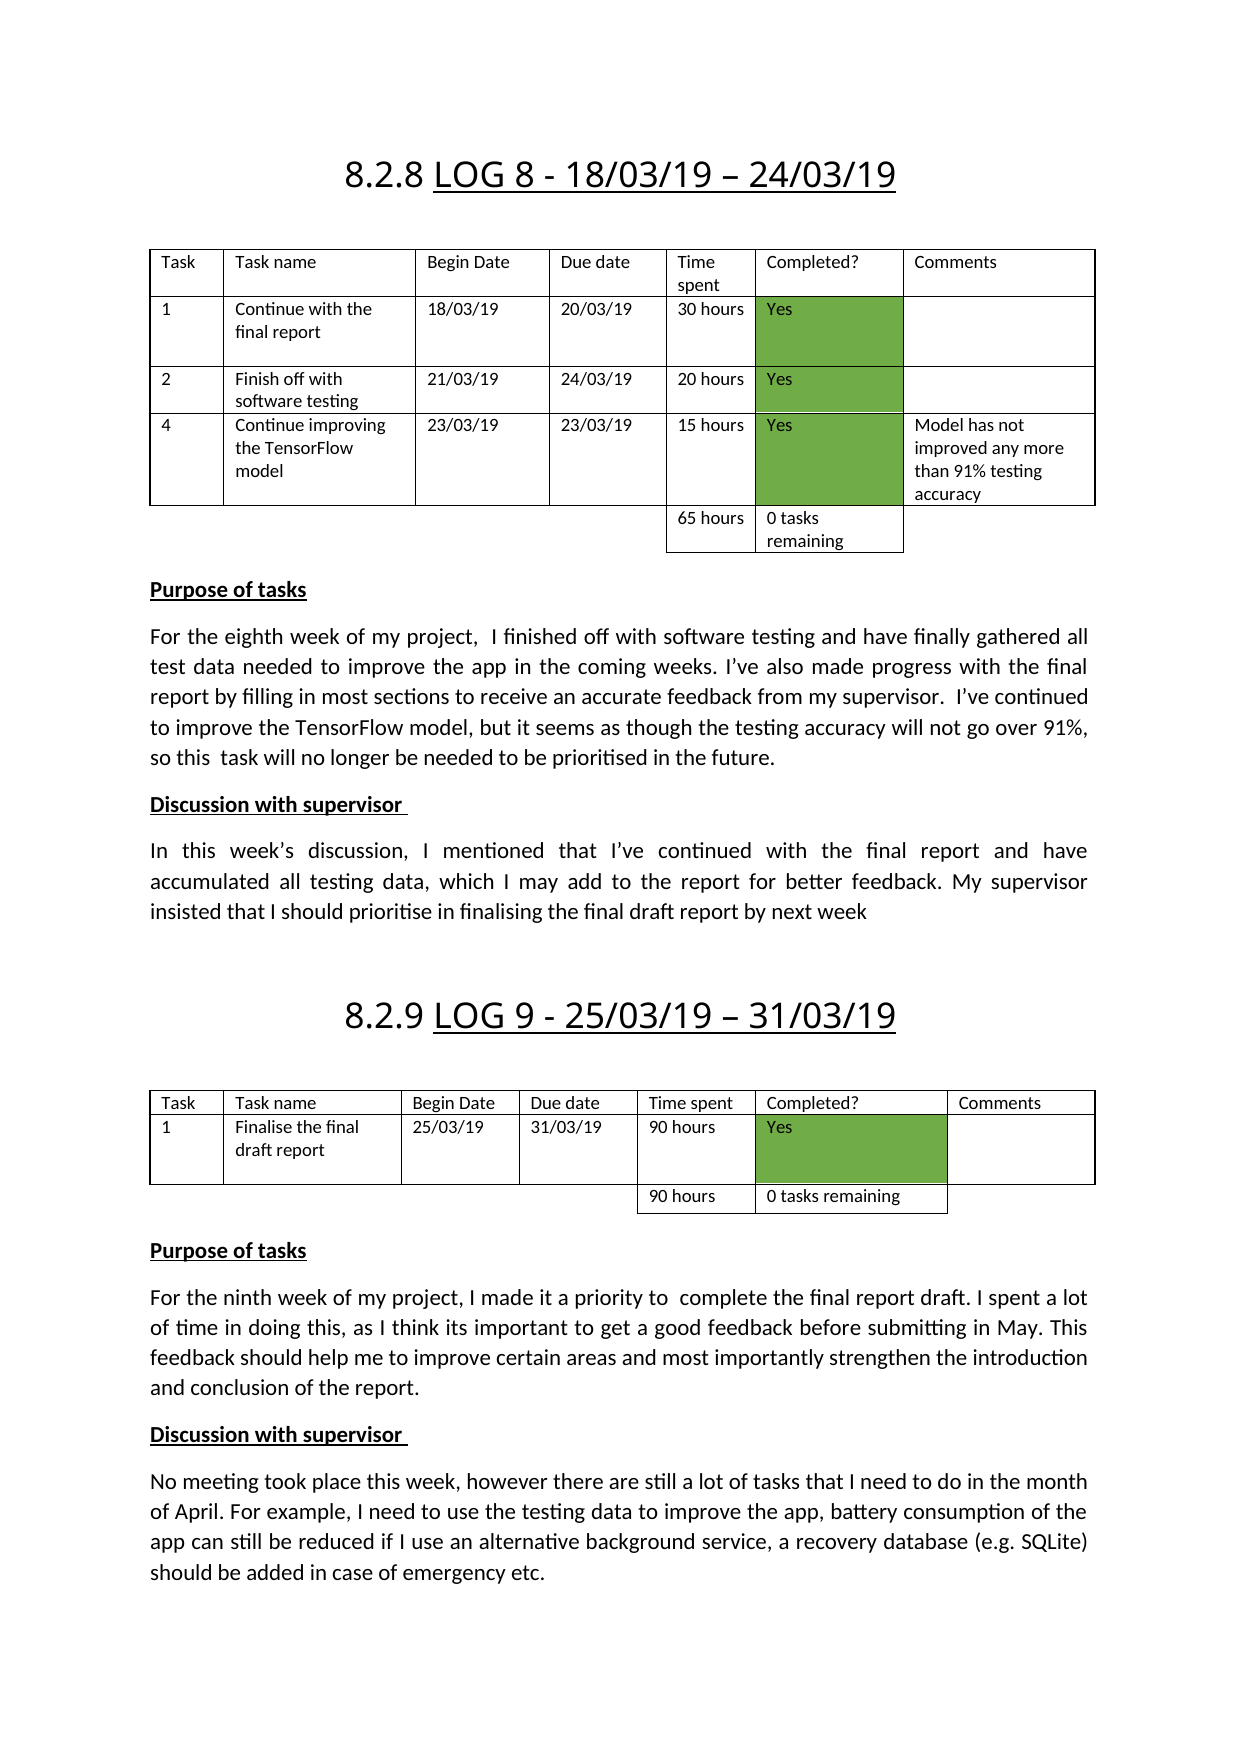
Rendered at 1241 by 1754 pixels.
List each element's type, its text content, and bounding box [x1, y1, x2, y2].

table_header Due date [550, 250, 666, 296]
table_cell 31/03/19 [520, 1115, 637, 1183]
text Purpose of tasks [150, 575, 1090, 603]
table_header Time spent [667, 250, 755, 296]
text For the eighth week of my project, I finished off with software testing and have finally gathered all test data needed to improve the app in the coming weeks. I’ve also made progress with the final report by filling in most sections to receive an accurate feedback from my supervisor. I’ve continued to improve the TensorFlow model, but it seems as though the testing accuracy will not go over 91%, so this task will no longer be needed to be prioritised in the future. [150, 622, 1090, 771]
table_header Begin Date [402, 1091, 519, 1114]
table_cell 0 tasks remaining [756, 1185, 947, 1213]
table_cell 4 [151, 414, 223, 505]
text No meeting took place this week, however there are still a lot of tasks that I need to do in the month of April. For example, I need to use the testing data to improve the app, battery consumption of the app can still be reduced if I use an alternative background service, a recovery database (e.g. SQLite) should be added in case of emergency etc. [150, 1467, 1090, 1586]
table_cell 0 tasks remaining [756, 506, 903, 552]
table_header Due date [520, 1091, 637, 1114]
table_header Task [151, 1091, 223, 1114]
table_cell Yes [756, 297, 903, 366]
table_cell 18/03/19 [416, 297, 549, 366]
table_cell Yes [756, 1115, 947, 1183]
subtitle LOG 8 - 18/03/19 – 24/03/19 [150, 150, 1090, 198]
table_header Task name [224, 1091, 401, 1114]
table_cell Continue with the final report [224, 297, 415, 366]
text In this week’s discussion, I mentioned that I’ve continued with the final report and have accumulated all testing data, which I may add to the report for better feedback. My supervisor insisted that I should prioritise in finalising the final draft report by next week [150, 837, 1090, 925]
table_cell 24/03/19 [550, 367, 666, 412]
subtitle LOG 9 - 25/03/19 – 31/03/19 [150, 991, 1090, 1039]
table_cell 90 hours [638, 1115, 755, 1183]
table_cell 21/03/19 [416, 367, 549, 412]
table_cell 23/03/19 [416, 414, 549, 505]
table_cell [904, 367, 1094, 412]
table_cell Model has not improved any more than 91% testing accuracy [904, 414, 1094, 505]
table_header Completed? [756, 1091, 947, 1114]
table_cell 1 [151, 297, 223, 366]
table_cell 20/03/19 [550, 297, 666, 366]
table_header Comments [904, 250, 1094, 296]
table_cell [904, 297, 1094, 366]
text Discussion with supervisor [150, 790, 1090, 818]
table_cell 65 hours [667, 506, 755, 552]
table_cell 1 [151, 1115, 223, 1183]
table_header Begin Date [416, 250, 549, 296]
table_cell 2 [151, 367, 223, 412]
table_cell [948, 1115, 1094, 1183]
table_header Time spent [638, 1091, 755, 1114]
table_header Completed? [756, 250, 903, 296]
text Purpose of tasks [150, 1236, 1090, 1264]
table_header Task [151, 250, 223, 296]
table_cell Yes [756, 414, 903, 505]
table_cell 23/03/19 [550, 414, 666, 505]
table_cell 15 hours [667, 414, 755, 505]
table_cell 30 hours [667, 297, 755, 366]
table_header Task name [224, 250, 415, 296]
table_header Comments [948, 1091, 1094, 1114]
table_cell Continue improving the TensorFlow model [224, 414, 415, 505]
table_cell Finish off with software testing [224, 367, 415, 412]
table_cell 90 hours [638, 1185, 755, 1213]
table_cell Finalise the final draft report [224, 1115, 401, 1183]
table_cell 20 hours [667, 367, 755, 412]
text For the ninth week of my project, I made it a priority to complete the final report draft. I spent a lot of time in doing this, as I think its important to get a good feedback before submitting in May. This feedback should help me to improve certain areas and most importantly strengthen the introduction and conclusion of the report. [150, 1283, 1090, 1401]
table_cell 25/03/19 [402, 1115, 519, 1183]
text Discussion with supervisor [150, 1420, 1090, 1448]
table_cell Yes [756, 367, 903, 412]
